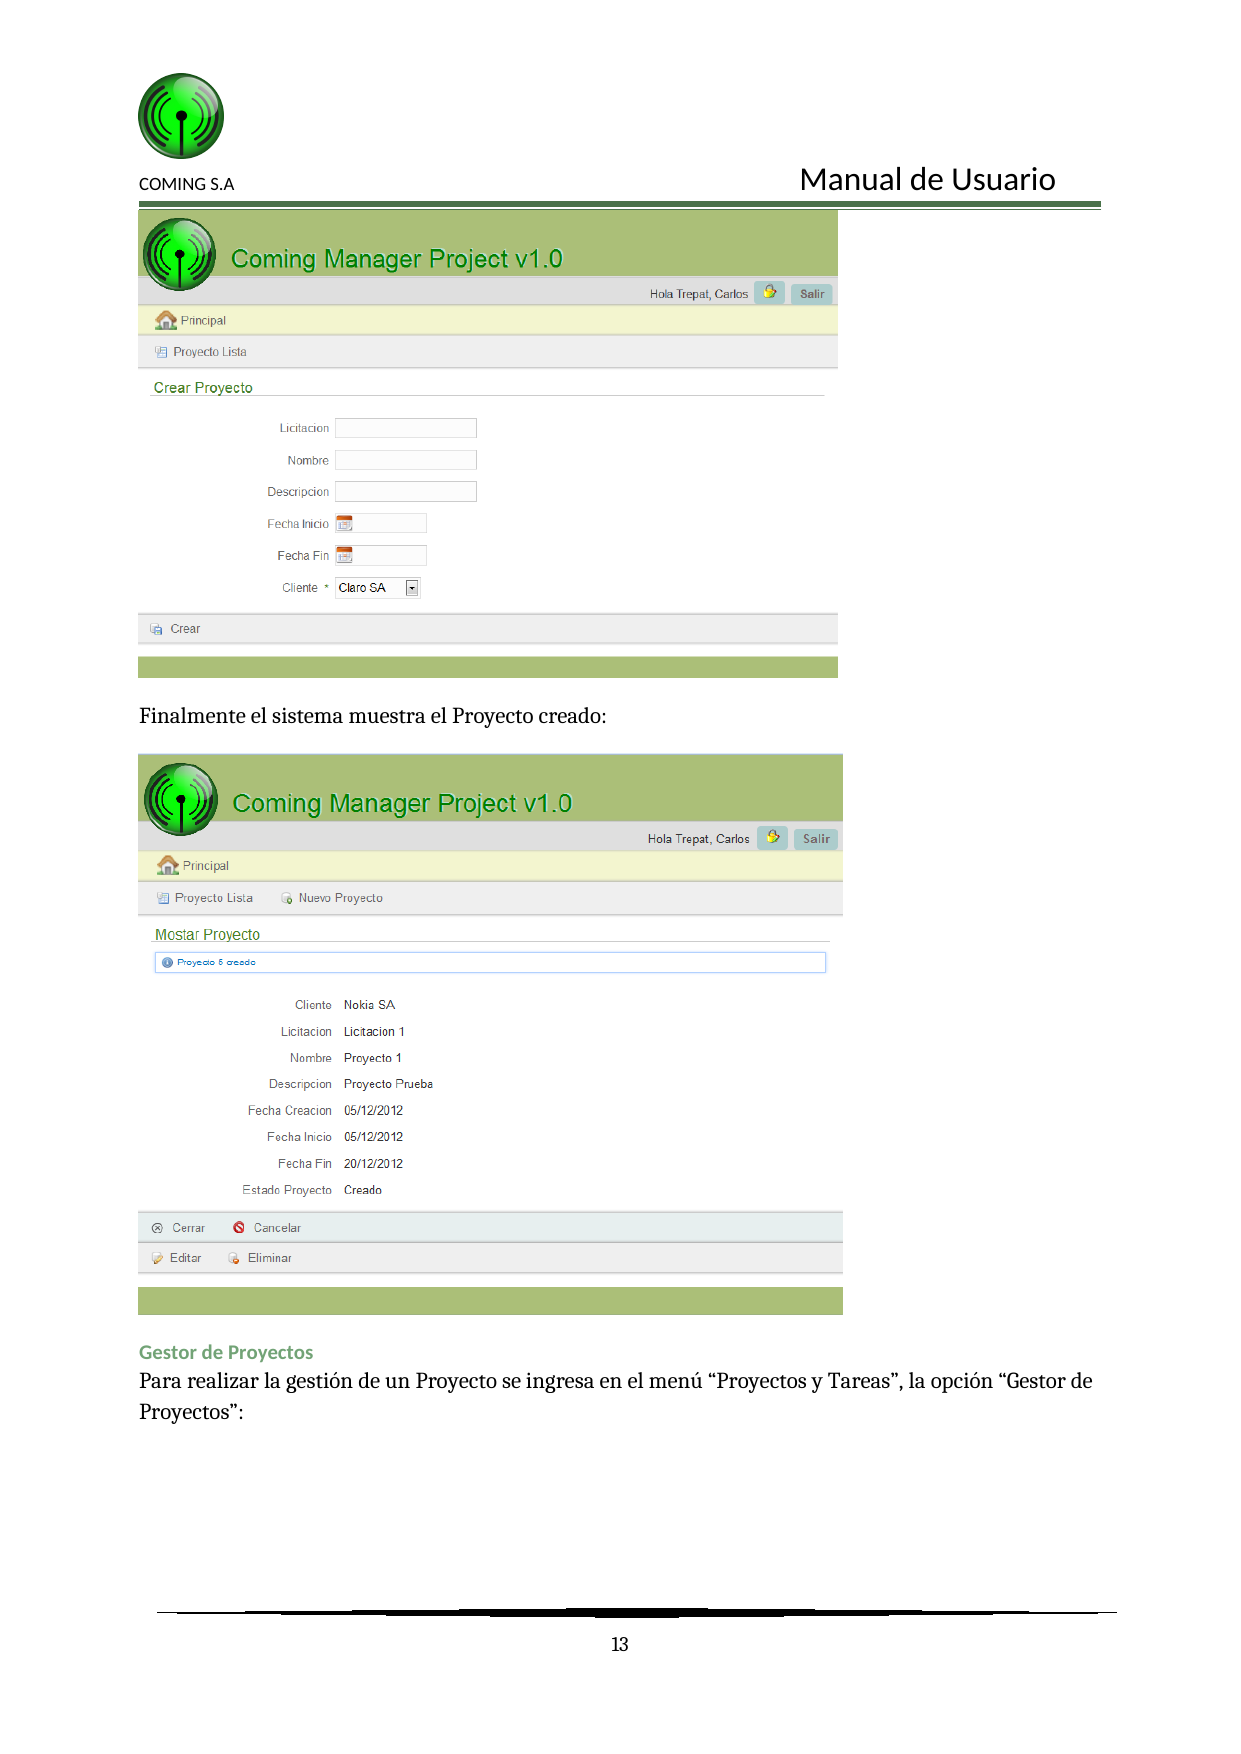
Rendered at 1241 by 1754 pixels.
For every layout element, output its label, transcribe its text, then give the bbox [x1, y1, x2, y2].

picture [138, 73, 224, 159]
text Para realizar la gestión de un Proyecto se ingresa en el menú “Proyectos y Tareas”, la opción “Gestor de Proyectos”: [139, 1368, 1101, 1425]
picture [138, 753, 843, 1315]
text Finalmente el sistema muestra el Proyecto creado: [139, 702, 1101, 729]
subtitle Gestor de Proyectos [139, 1339, 1101, 1364]
picture [138, 210, 838, 678]
